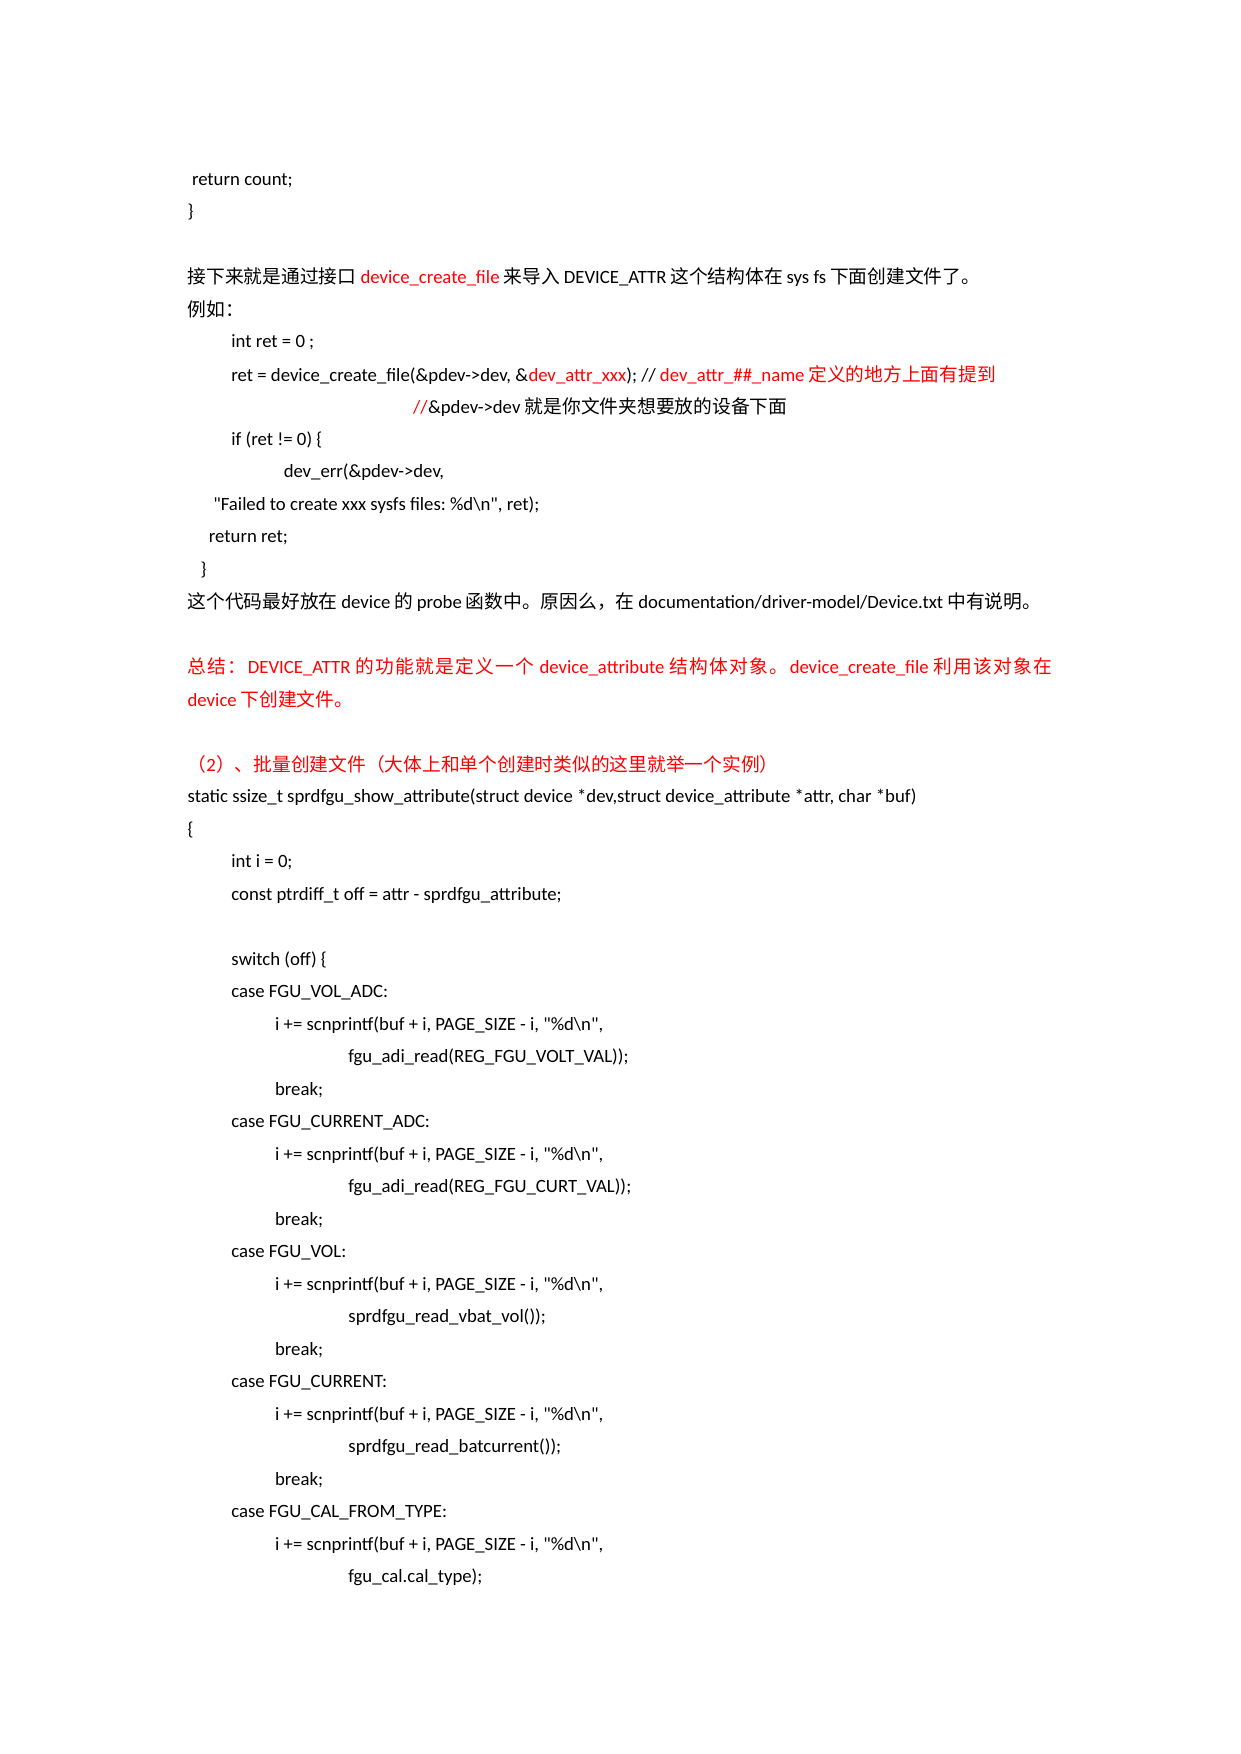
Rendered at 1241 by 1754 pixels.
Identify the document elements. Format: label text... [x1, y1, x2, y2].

text //&pdev->dev 就是你文件夹想要放的设备下面 [187, 389, 1053, 422]
text case FGU_CAL_FROM_TYPE: [187, 1494, 1053, 1527]
text static ssize_t sprdfgu_show_attribute(struct device *dev,struct device_attribute *attr, char *buf) [187, 779, 1053, 812]
text i += scnprintf(buf + i, PAGE_SIZE - i, "%d\n", [187, 1007, 1053, 1039]
text 总结：DEVICE_ATTR的功能就是定义一个device_attribute结构体对象。device_create_file利用该对象在device下创建文件。 [187, 649, 1053, 714]
text 这个代码最好放在device的probe函数中。原因么，在documentation/driver-model/Device.txt中有说明。 [187, 584, 1053, 617]
text { [187, 812, 1053, 844]
text break; [187, 1462, 1053, 1494]
text case FGU_CURRENT: [187, 1364, 1053, 1397]
text fgu_adi_read(REG_FGU_CURT_VAL)); [187, 1169, 1053, 1202]
text case FGU_VOL_ADC: [187, 974, 1053, 1007]
text break; [187, 1202, 1053, 1234]
text （2）、批量创建文件（大体上和单个创建时类似的这里就举一个实例） [187, 747, 1053, 779]
text break; [187, 1332, 1053, 1364]
text const ptrdiff_t off = attr - sprdfgu_attribute; [187, 877, 1053, 909]
text fgu_adi_read(REG_FGU_VOLT_VAL)); [187, 1039, 1053, 1072]
text i += scnprintf(buf + i, PAGE_SIZE - i, "%d\n", [187, 1137, 1053, 1169]
text return count; [187, 162, 1053, 194]
text 接下来就是通过接口 device_create_file 来导入DEVICE_ATTR这个结构体在sys fs下面创建文件了。 [187, 259, 1053, 292]
text case FGU_CURRENT_ADC: [187, 1104, 1053, 1137]
text int i = 0; [187, 844, 1053, 877]
text } [187, 552, 1053, 584]
text 例如： [187, 292, 1053, 324]
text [187, 1397, 1053, 1429]
text sprdfgu_read_vbat_vol()); [187, 1299, 1053, 1332]
text break; [187, 1072, 1053, 1104]
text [187, 1527, 1053, 1559]
text switch (off) { [187, 942, 1053, 974]
text "Failed to create xxx sysfs files: %d\n", ret); [187, 487, 1053, 519]
text case FGU_VOL: [187, 1234, 1053, 1267]
text sprdfgu_read_batcurrent()); [187, 1429, 1053, 1462]
text return ret; [187, 519, 1053, 552]
text } [187, 194, 1053, 227]
text if (ret != 0) { [187, 422, 1053, 454]
text int ret = 0 ; [187, 324, 1053, 357]
text ret = device_create_file(&pdev->dev, &dev_attr_xxx); // dev_attr_##_name定义的地方上面有提到 [187, 357, 1053, 389]
text dev_err(&pdev->dev, [187, 454, 1053, 487]
text i += scnprintf(buf + i, PAGE_SIZE - i, "%d\n", [187, 1267, 1053, 1299]
text fgu_cal.cal_type); [187, 1559, 1053, 1592]
